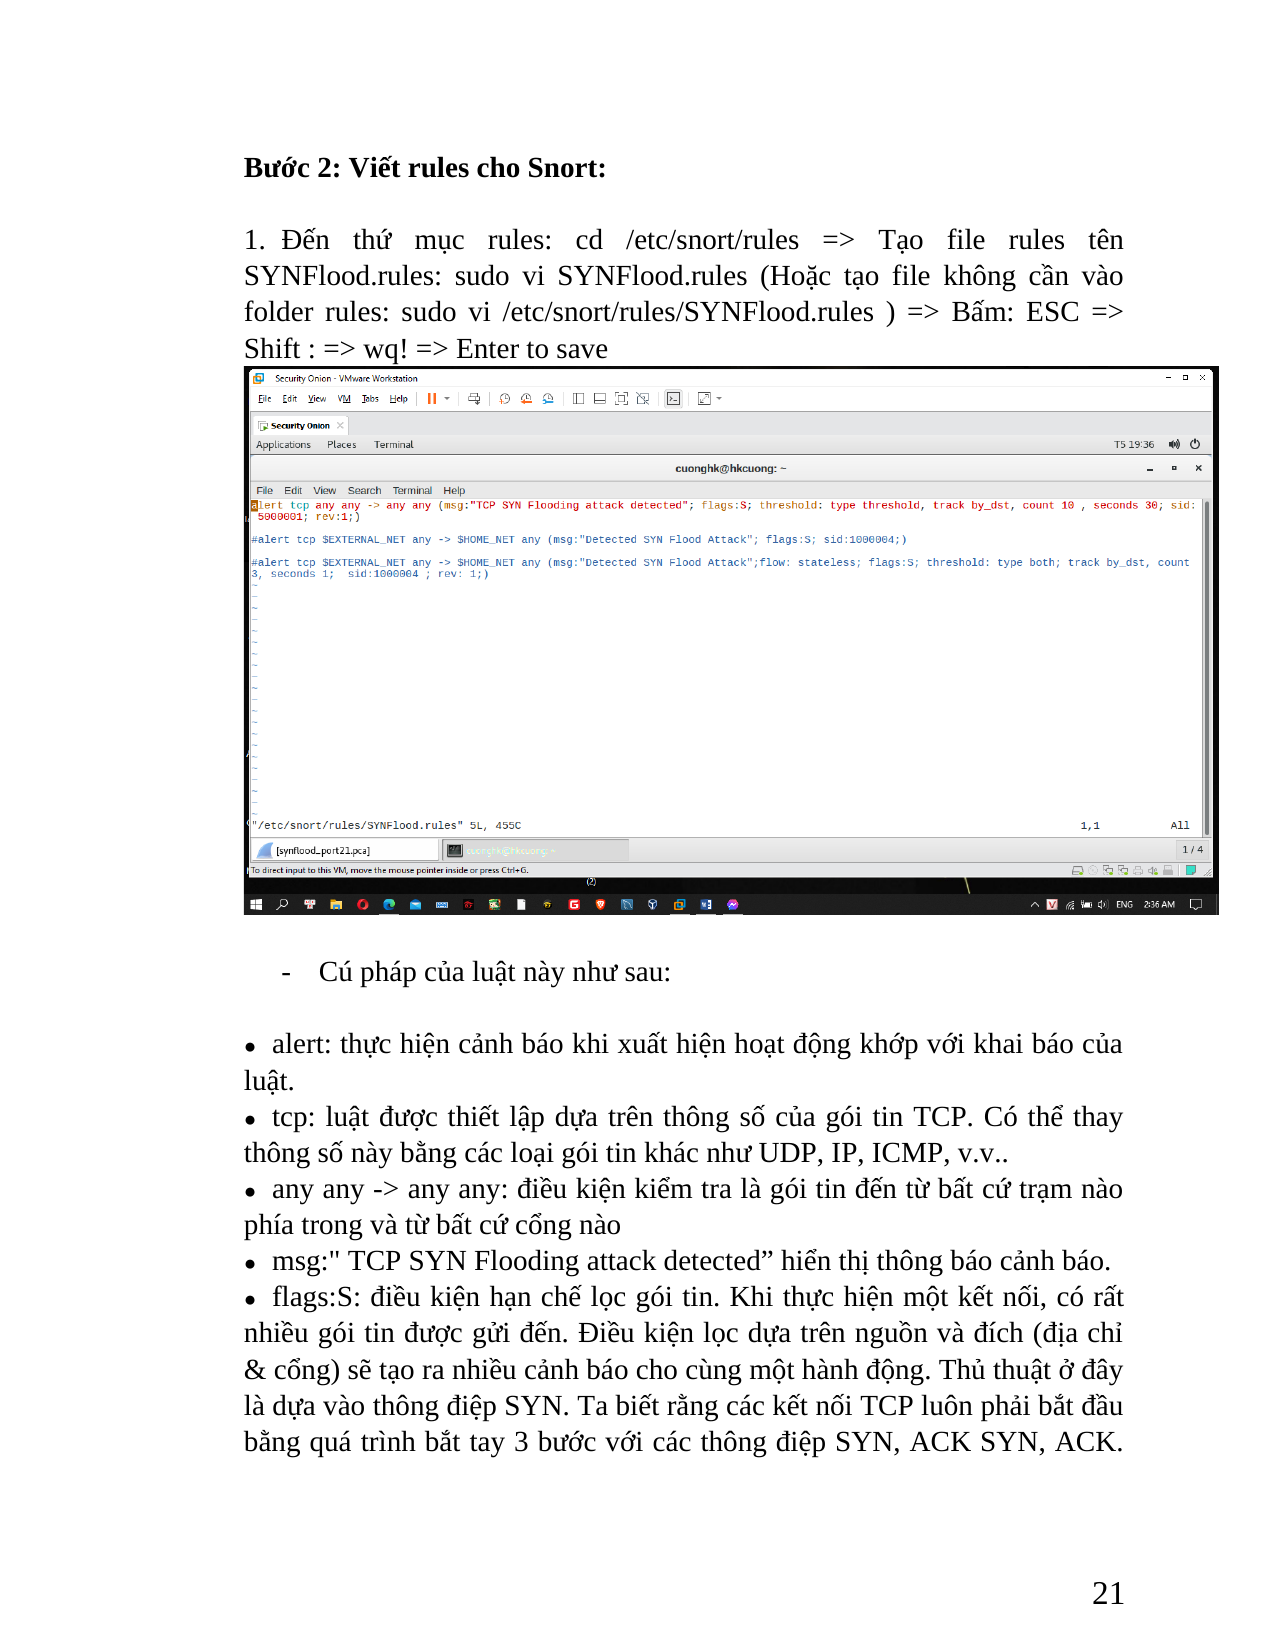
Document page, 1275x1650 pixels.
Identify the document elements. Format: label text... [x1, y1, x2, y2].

list ● tcp: luật được thiết lập dựa trên thông số của gói tin TCP. Có thể thay thông số này bằng các loại gói tin khác như UDP, IP, ICMP, v.v.. [244, 1099, 1125, 1168]
list Cú pháp của luật này như sau: [281, 954, 1125, 988]
list ● alert: thực hiện cảnh báo khi xuất hiện hoạt động khớp với khai báo của luật. [244, 1026, 1125, 1096]
list Bước 2: Viết rules cho Snort: [244, 150, 1125, 183]
list 1. Đến thứ mục rules: cd /etc/snort/rules => Tạo file rules tên SYNFlood.rules: sudo vi SYNFlood.rules (Hoặc tạo file không cần vào folder rules: sudo vi /etc/snort/rules/SYNFlood.rules ) => Bấm: ESC => Shift : => wq! => Enter to save [244, 222, 1125, 364]
list ● msg:" TCP SYN Flooding attack detected” hiển thị thông báo cảnh báo. [244, 1243, 1125, 1277]
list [244, 1279, 1125, 1458]
picture [243, 366, 1219, 915]
list ● any any -> any any: điều kiện kiểm tra là gói tin đến từ bất cứ trạm nào phía trong và từ bất cứ cổng nào [244, 1171, 1125, 1241]
